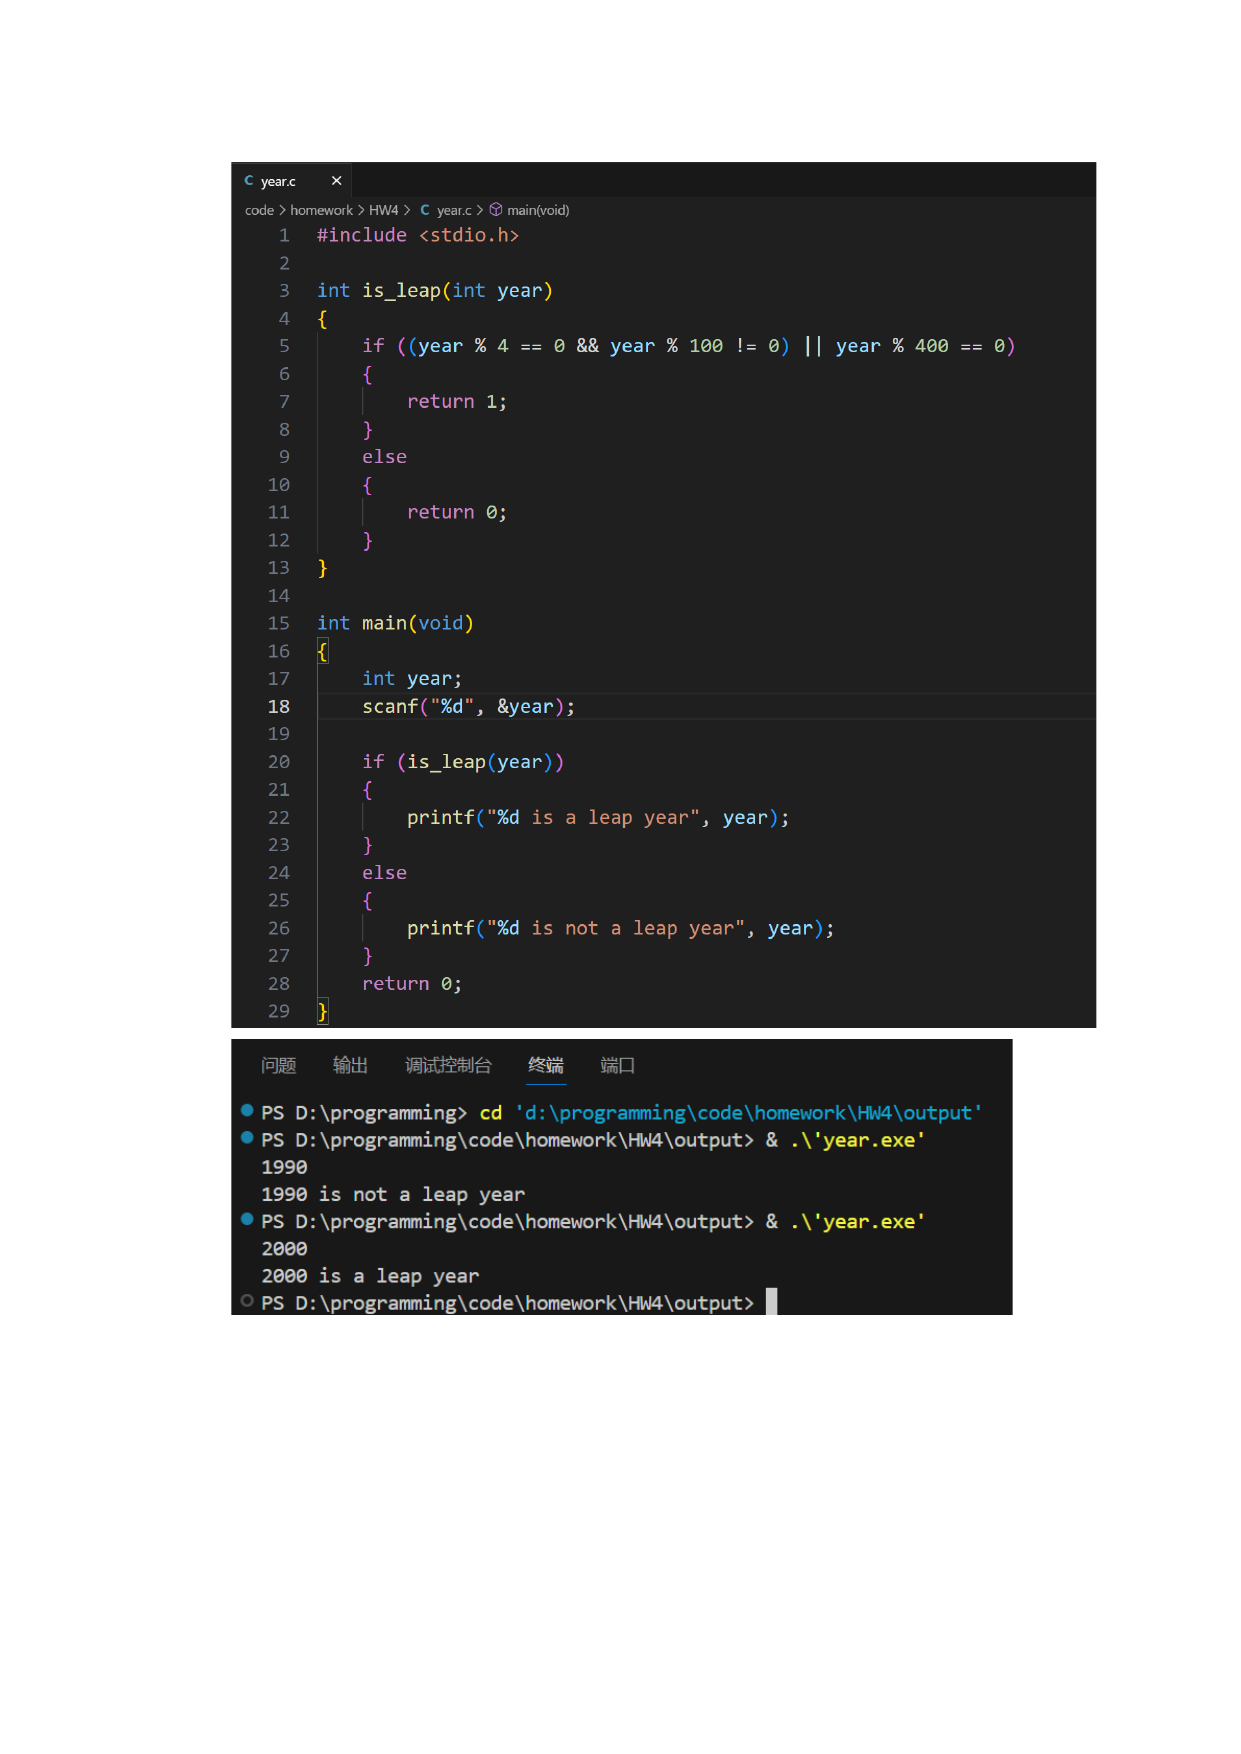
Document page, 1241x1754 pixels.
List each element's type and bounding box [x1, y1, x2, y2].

picture [231, 1039, 1013, 1315]
picture [231, 162, 1097, 1028]
